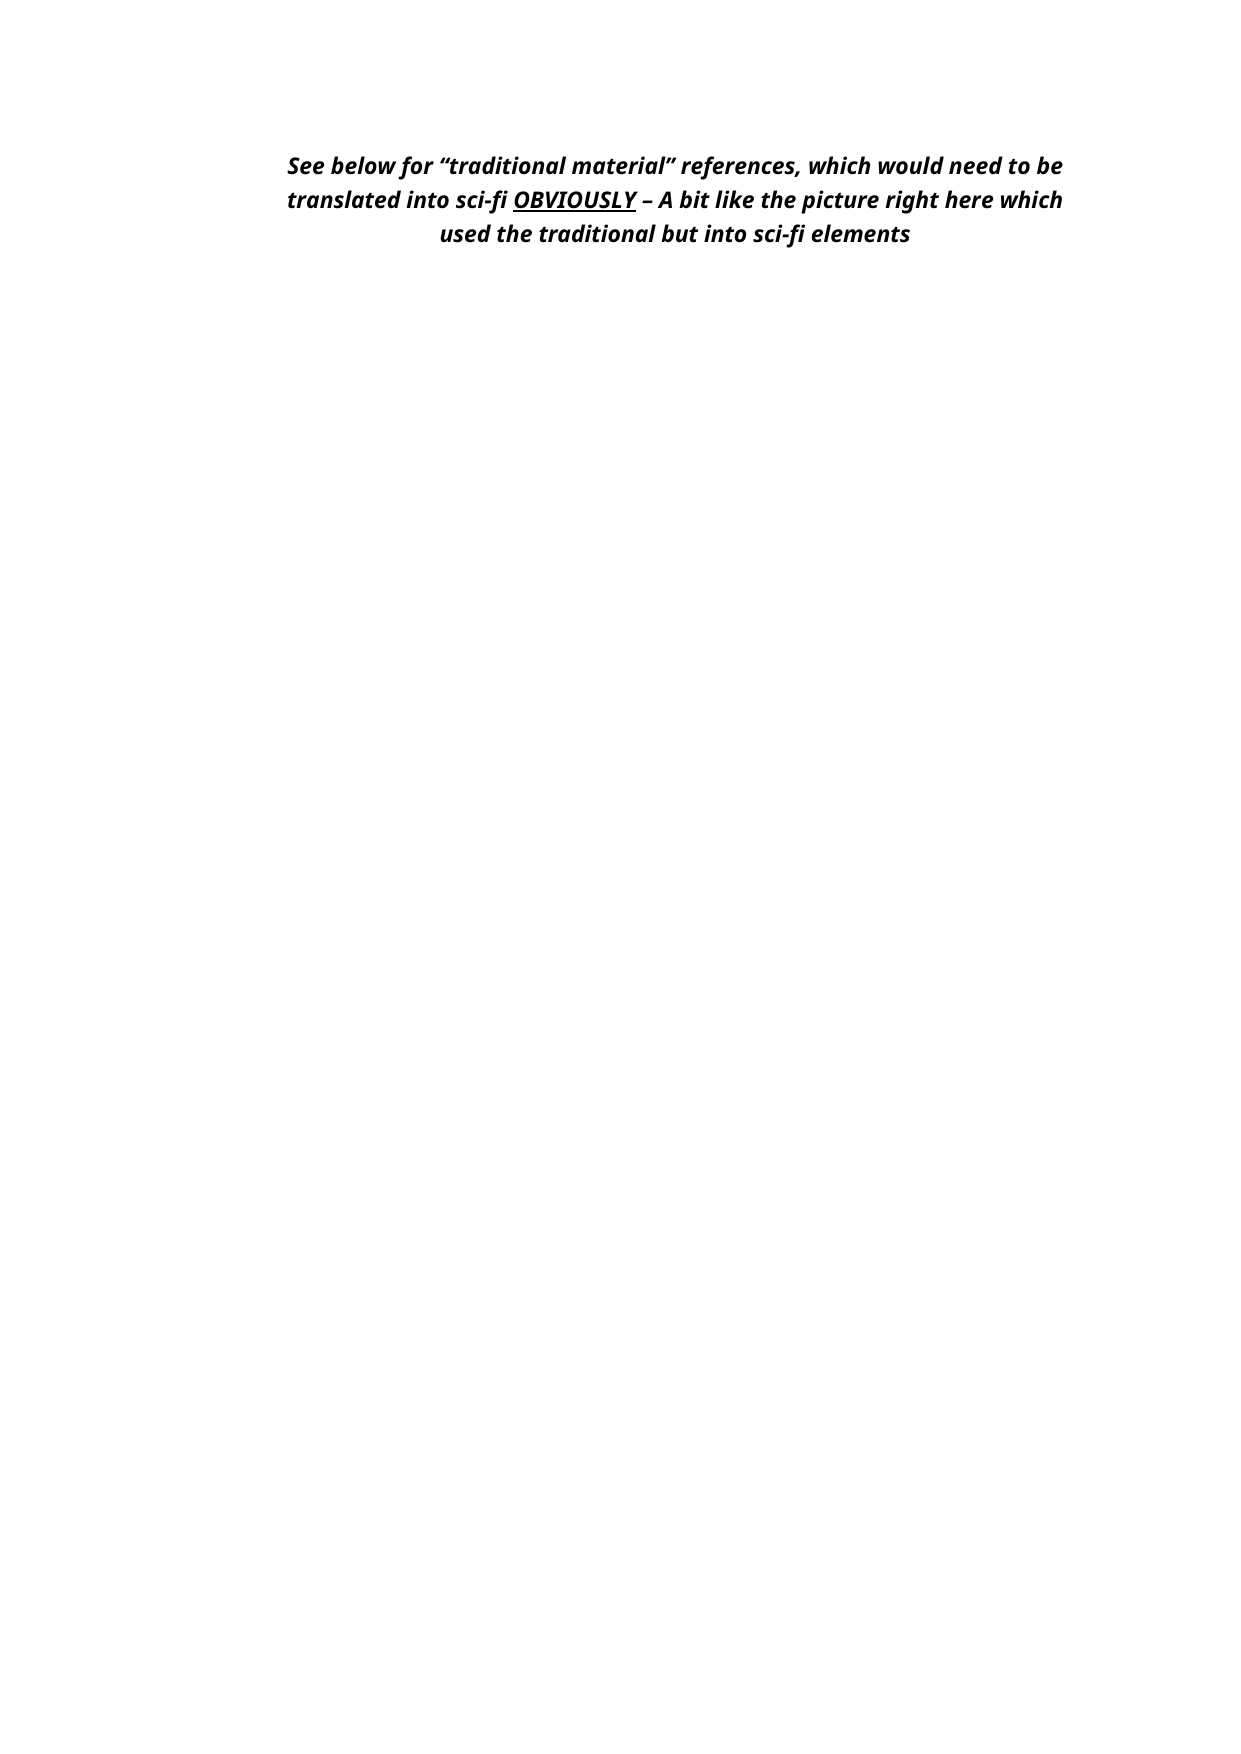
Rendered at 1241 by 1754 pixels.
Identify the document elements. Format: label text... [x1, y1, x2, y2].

text See below for “traditional material” references, which would need to be translated into sci-fi OBVIOUSLY – A bit like the picture right here which used the traditional but into sci-fi elements [262, 150, 1090, 249]
